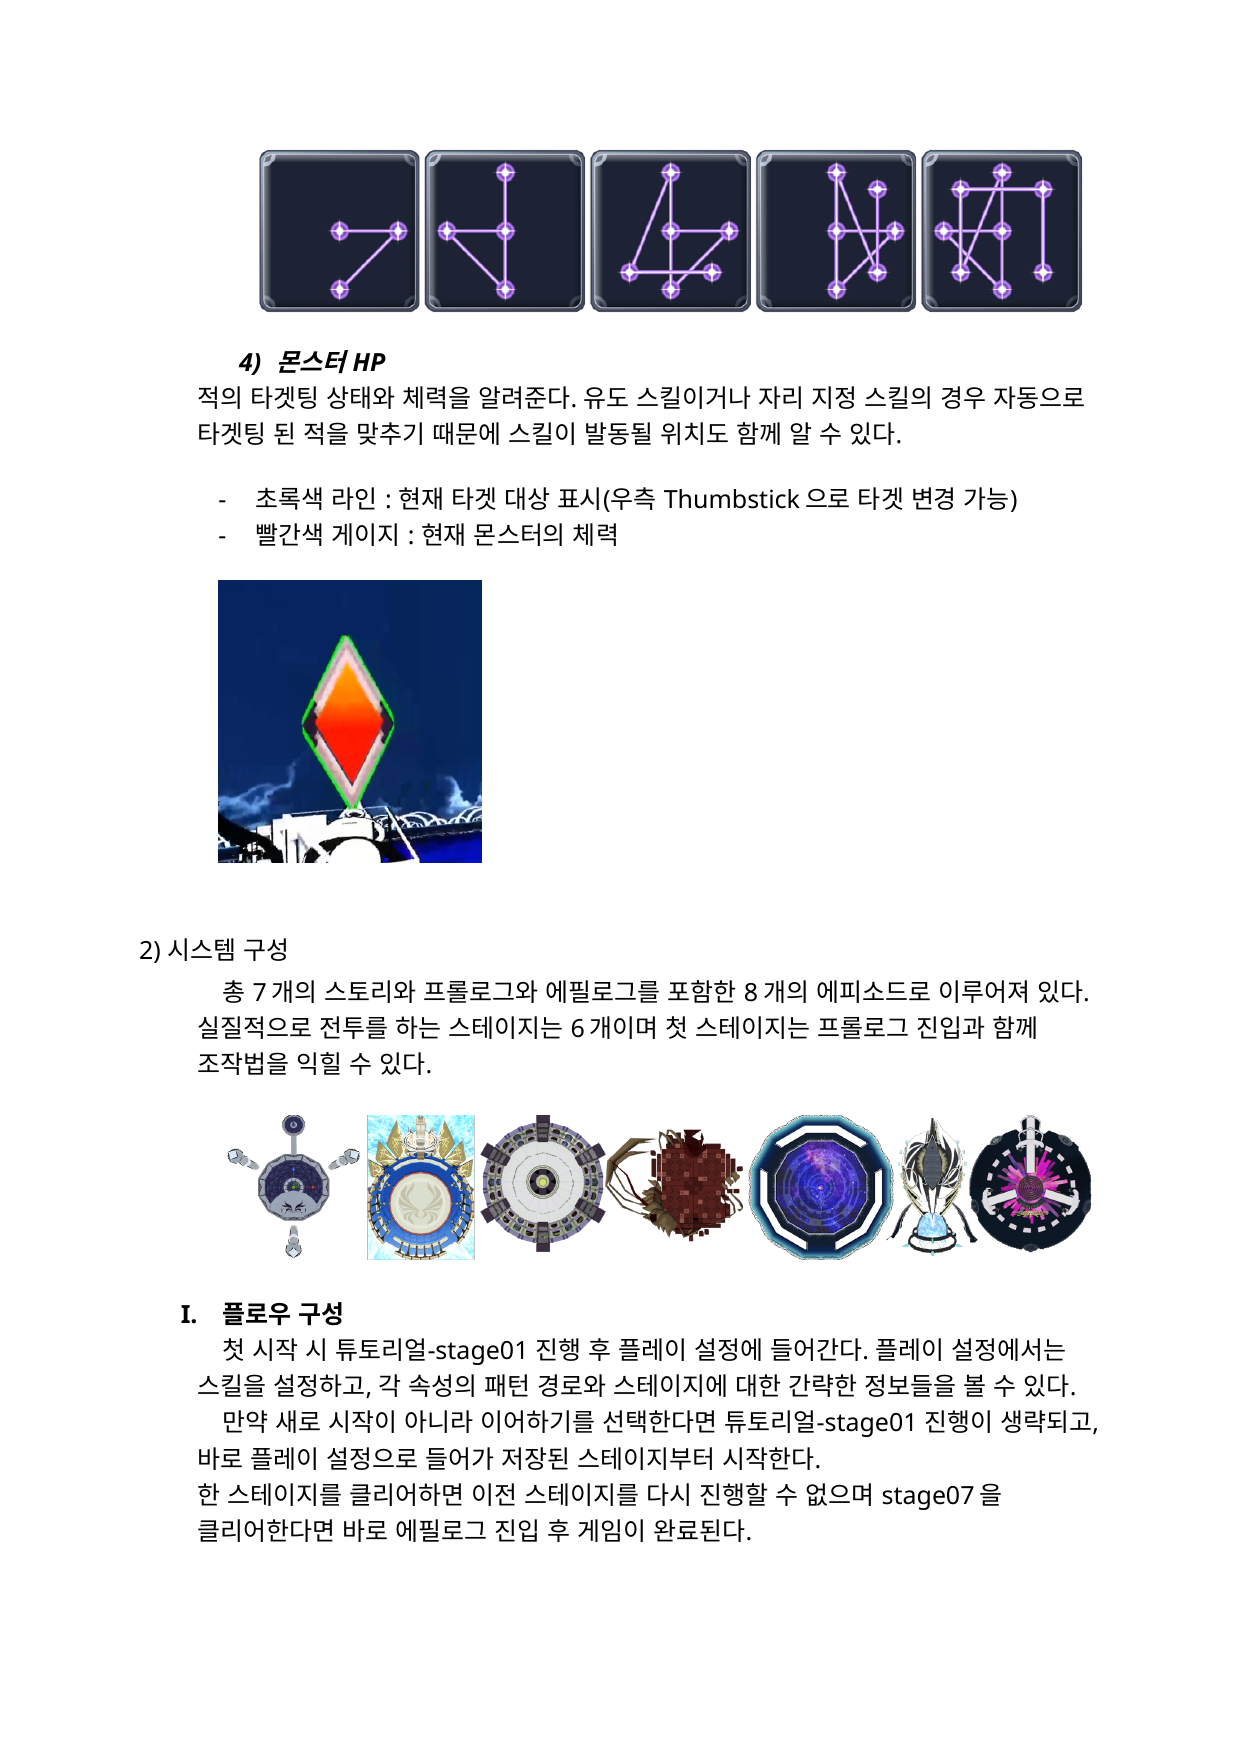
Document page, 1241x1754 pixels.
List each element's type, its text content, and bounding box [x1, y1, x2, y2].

picture [218, 580, 482, 863]
list 몬스터 HP [239, 342, 1122, 378]
picture [256, 147, 1084, 314]
list 만약 새로 시작이 아니라 이어하기를 선택한다면 튜토리얼-stage01 진행이 생략되고, 바로 플레이 설정으로 들어가 저장된 스테이지부터 시작한다. [197, 1403, 1122, 1475]
text 2) 시스템 구성 [139, 931, 1122, 967]
list 한 스테이지를 클리어하면 이전 스테이지를 다시 진행할 수 없으며 stage07을 클리어한다면 바로 에필로그 진입 후 게임이 완료된다. [197, 1475, 1122, 1548]
list 플로우 구성 [181, 1294, 1122, 1330]
picture [221, 1115, 1098, 1260]
list 적의 타겟팅 상태와 체력을 알려준다. 유도 스킬이거나 자리 지정 스킬의 경우 자동으로 타겟팅 된 적을 맞추기 때문에 스킬이 발동될 위치도 함께 알 수 있다. [197, 378, 1122, 451]
list 첫 시작 시 튜토리얼-stage01 진행 후 플레이 설정에 들어간다. 플레이 설정에서는 스킬을 설정하고, 각 속성의 패턴 경로와 스테이지에 대한 간략한 정보들을 볼 수 있다. [197, 1330, 1122, 1403]
list 총 7개의 스토리와 프롤로그와 에필로그를 포함한 8개의 에피소드로 이루어져 있다. 실질적으로 전투를 하는 스테이지는 6개이며 첫 스테이지는 프롤로그 진입과 함께 조작법을 익힐 수 있다. [197, 972, 1122, 1081]
list 빨간색 게이지 : 현재 몬스터의 체력 [218, 516, 1122, 552]
list 초록색 라인 : 현재 타겟 대상 표시(우측 Thumbstick으로 타겟 변경 가능) [218, 479, 1122, 516]
